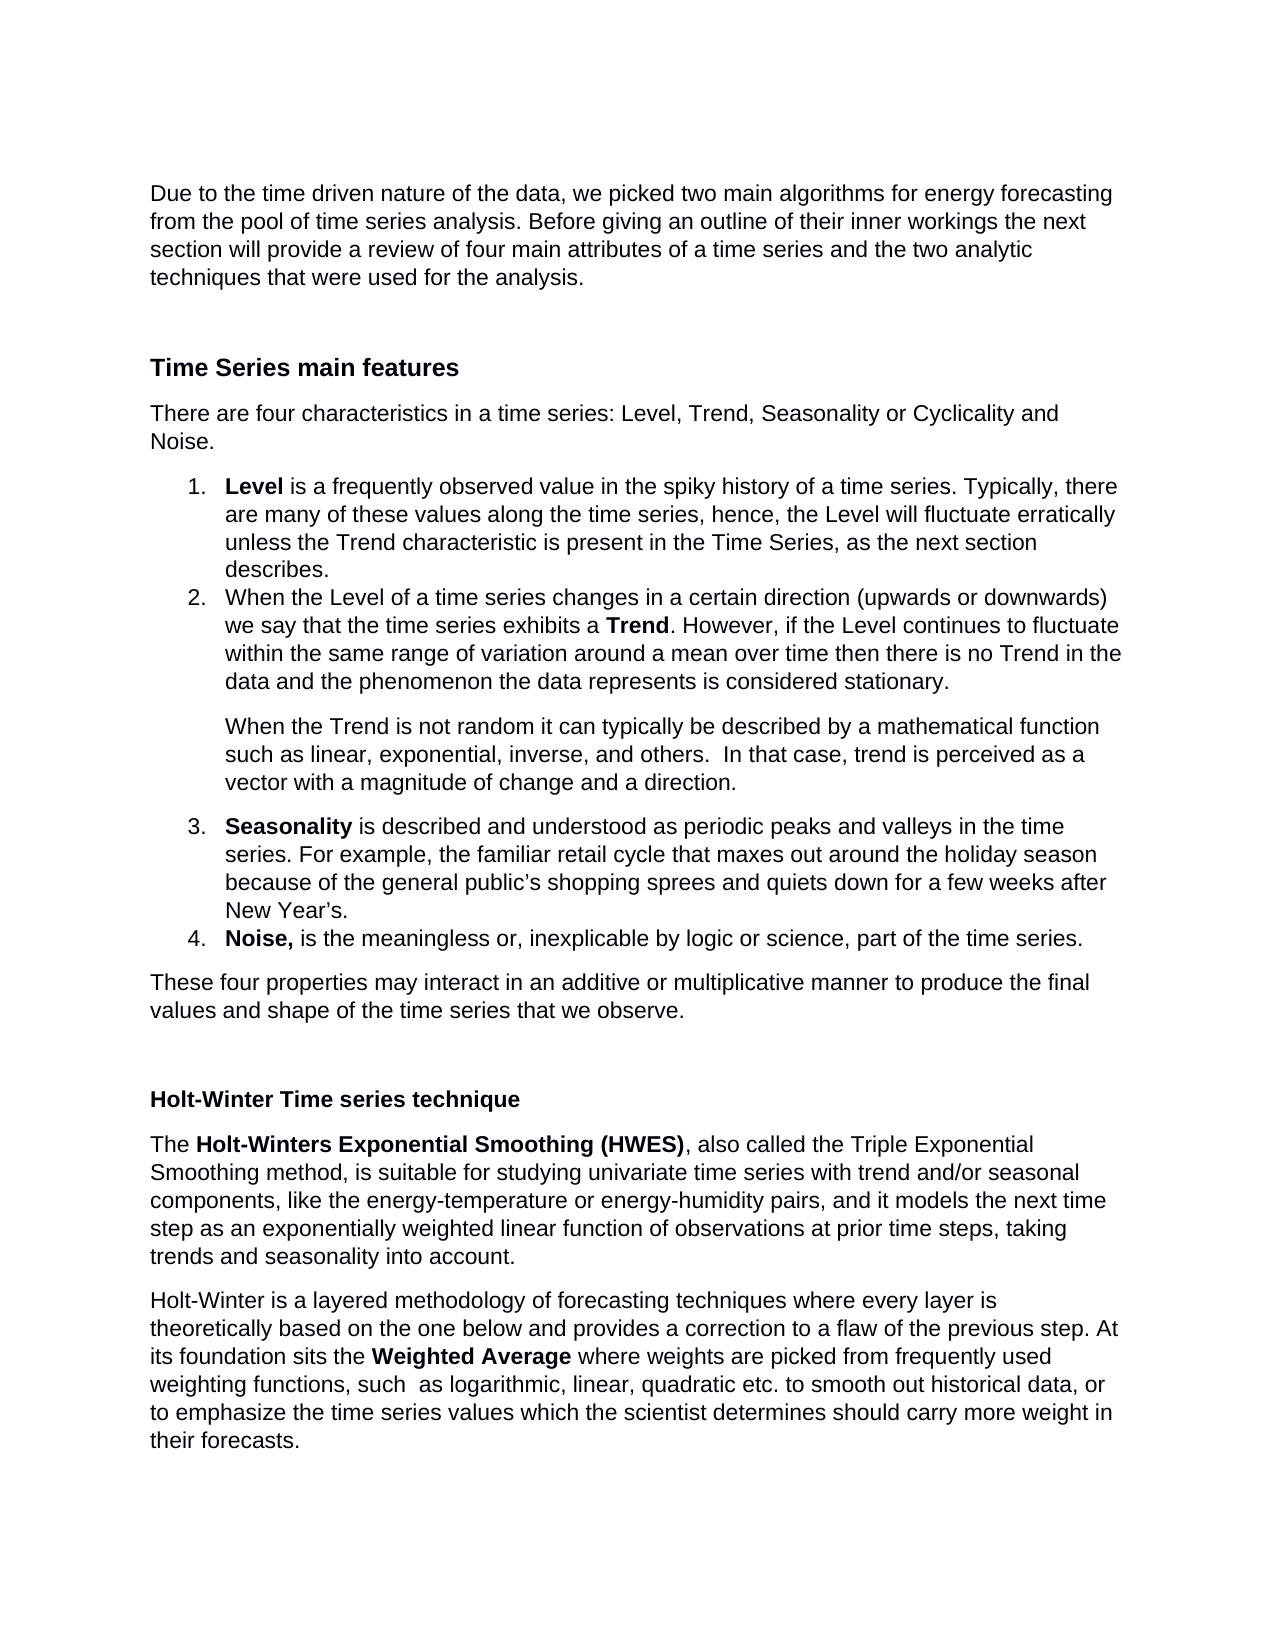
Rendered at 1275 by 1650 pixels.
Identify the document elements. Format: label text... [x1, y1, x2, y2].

text Holt-Winter Time series technique [150, 1086, 1125, 1113]
list When the Level of a time series changes in a certain direction (upwards or downwards) we say that the time series exhibits a Trend. However, if the Level continues to fluctuate within the same range of variation around a mean over time then there is no Trend in the data and the phenomenon the data represents is considered stationary. [187, 584, 1125, 694]
text Holt-Winter is a layered methodology of forecasting techniques where every layer is theoretically based on the one below and provides a correction to a flaw of the previous step. At its foundation sits the Weighted Average where weights are picked from frequently used weighting functions, such as logarithmic, linear, quadratic etc. to smooth out historical data, or to emphasize the time series values which the scientist determines should carry more weight in their forecasts. [150, 1287, 1125, 1453]
text The Holt-Winters Exponential Smoothing (HWES), also called the Triple Exponential Smoothing method, is suitable for studying univariate time series with trend and/or seasonal components, like the energy-temperature or energy-humidity pairs, and it models the next time step as an exponentially weighted linear function of observations at prior time steps, taking trends and seasonality into account. [150, 1131, 1125, 1269]
list Noise, is the meaningless or, inexplicable by logic or science, part of the time series. [187, 925, 1125, 951]
list Level is a frequently observed value in the spiky history of a time series. Typically, there are many of these values along the time series, hence, the Level will fluctuate erratically unless the Trend characteristic is present in the Time Series, as the next section describes. [187, 473, 1125, 583]
list Seasonality is described and understood as periodic peaks and valleys in the time series. For example, the familiar retail cycle that maxes out around the holiday season because of the general public’s shopping sprees and quiets down for a few weeks after New Year’s. [187, 813, 1125, 923]
text Time Series main features [150, 353, 1125, 382]
text There are four characteristics in a time series: Level, Trend, Seasonality or Cyclicality and Noise. [150, 400, 1125, 454]
text When the Trend is not random it can typically be described by a mathematical function such as linear, exponential, inverse, and others. In that case, trend is perceived as a vector with a magnitude of change and a direction. [225, 713, 1125, 795]
text Due to the time driven nature of the data, we picked two main algorithms for energy forecasting from the pool of time series analysis. Before giving an outline of their inner workings the next section will provide a review of four main attributes of a time series and the two analytic techniques that were used for the analysis. [150, 180, 1125, 290]
text These four properties may interact in an additive or multiplicative manner to produce the final values and shape of the time series that we observe. [150, 969, 1125, 1024]
